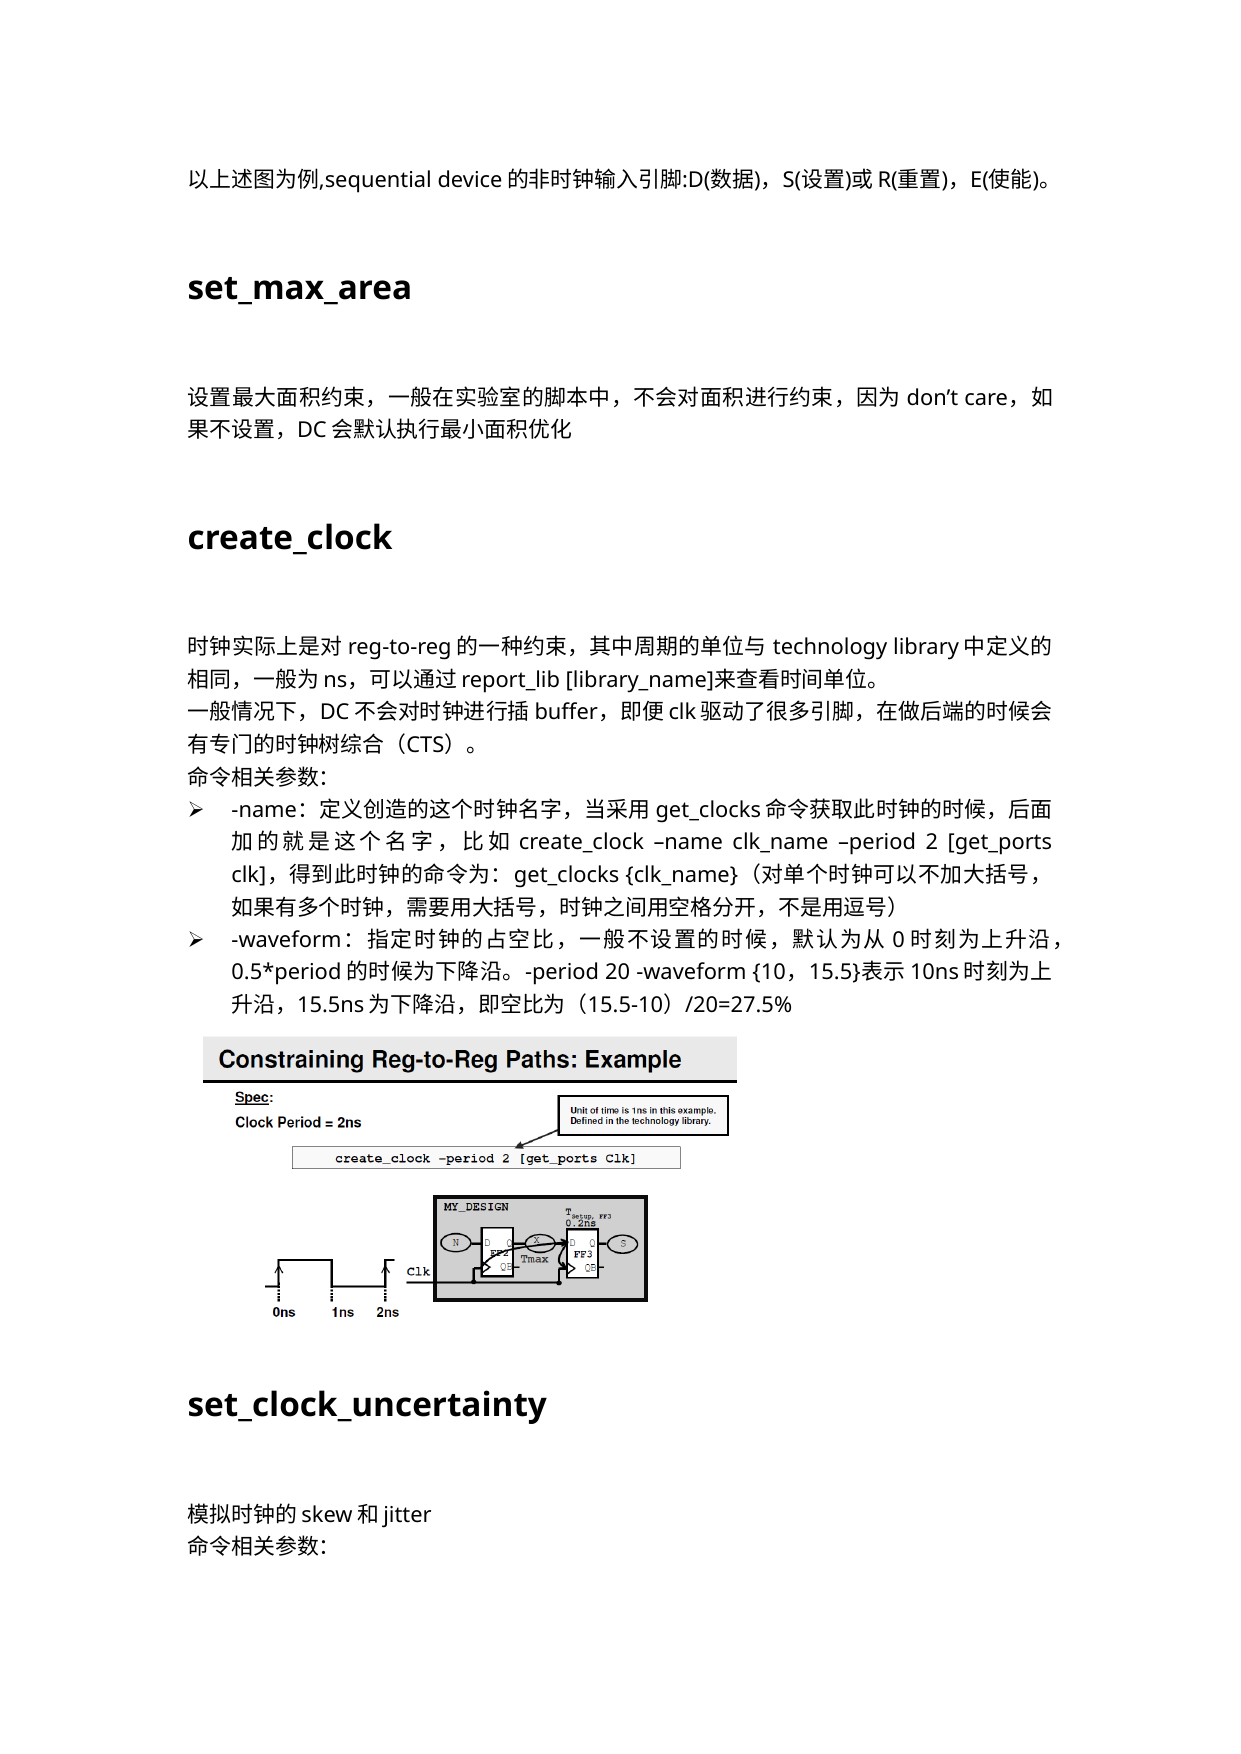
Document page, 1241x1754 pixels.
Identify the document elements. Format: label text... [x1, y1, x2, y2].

text 命令相关参数： [187, 759, 1053, 792]
subtitle create_clock [187, 504, 1053, 569]
text 一般情况下，DC不会对时钟进行插buffer，即便clk驱动了很多引脚，在做后端的时候会有专门的时钟树综合（CTS）。 [187, 694, 1053, 759]
list -name：定义创造的这个时钟名字，当采用get_clocks命令获取此时钟的时候，后面加的就是这个名字，比如create_clock –name clk_name –period 2 [get_ports clk]，得到此时钟的命令为：get_clocks {clk_name}（对单个时钟可以不加大括号，如果有多个时钟，需要用大括号，时钟之间用空格分开，不是用逗号） [187, 792, 1053, 922]
list -waveform：指定时钟的占空比，一般不设置的时候，默认为从0时刻为上升沿，0.5*period的时候为下降沿。-period 20 -waveform {10，15.5}表示10ns时刻为上升沿，15.5ns为下降沿，即空比为（15.5-10）/20=27.5% [187, 922, 1053, 1019]
subtitle set_max_area [187, 254, 1053, 319]
picture [193, 1027, 763, 1336]
subtitle set_clock_uncertainty [187, 1371, 1053, 1436]
text 时钟实际上是对reg-to-reg的一种约束，其中周期的单位与technology library中定义的相同，一般为ns，可以通过report_lib [library_name]来查看时间单位。 [187, 629, 1053, 694]
text 模拟时钟的skew和jitter [187, 1496, 1053, 1529]
text 命令相关参数： [187, 1529, 1053, 1561]
text 以上述图为例,sequential device的非时钟输入引脚:D(数据)，S(设置)或R(重置)，E(使能)。 [187, 162, 1053, 194]
text 设置最大面积约束，一般在实验室的脚本中，不会对面积进行约束，因为don’t care，如果不设置，DC会默认执行最小面积优化 [187, 379, 1053, 444]
